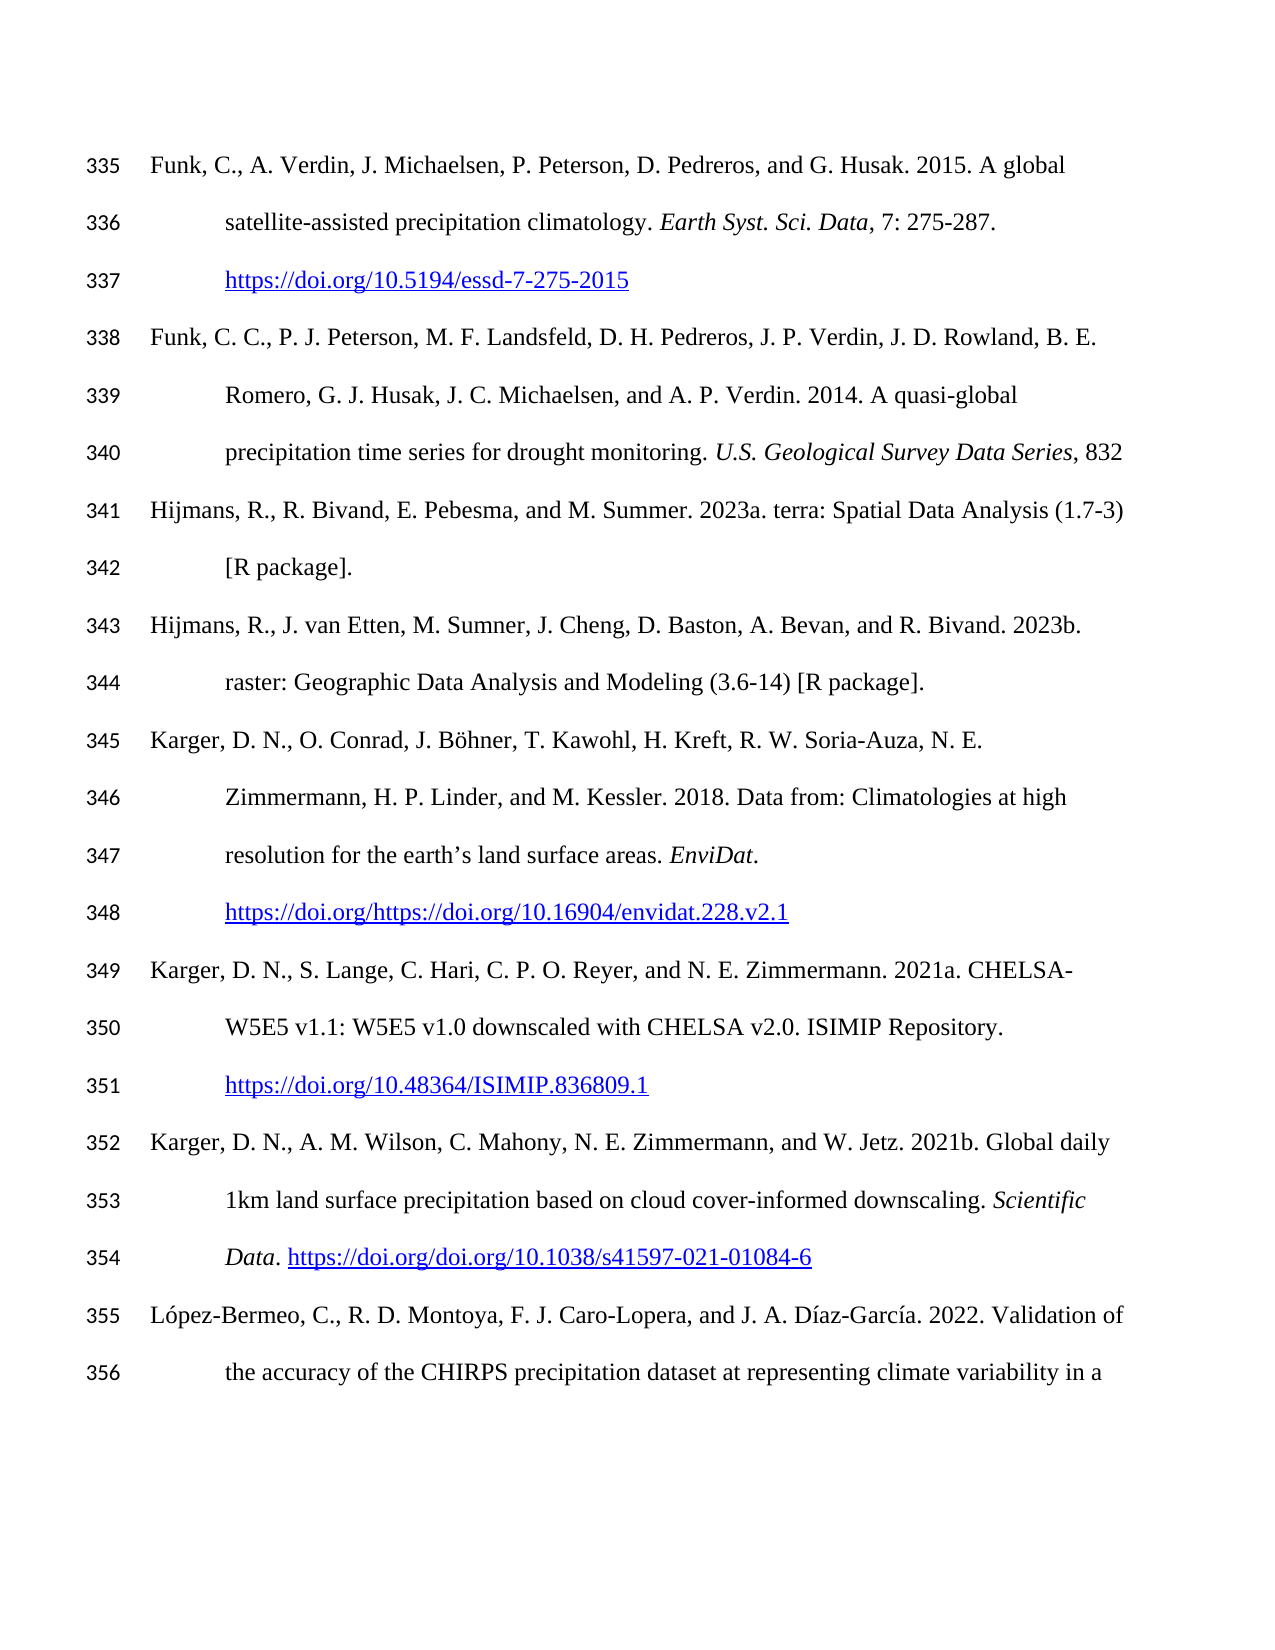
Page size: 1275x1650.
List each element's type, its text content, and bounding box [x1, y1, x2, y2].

text Karger, D. N., S. Lange, C. Hari, C. P. O. Reyer, and N. E. Zimmermann. 2021a. CHELSA-W5E5 v1.1: W5E5 v1.0 downscaled with CHELSA v2.0. ISIMIP Repository. https://doi.org/10.48364/ISIMIP.836809.1 [150, 955, 1125, 1099]
text Funk, C. C., P. J. Peterson, M. F. Landsfeld, D. H. Pedreros, J. P. Verdin, J. D. Rowland, B. E. Romero, G. J. Husak, J. C. Michaelsen, and A. P. Verdin. 2014. A quasi-global precipitation time series for drought monitoring. U.S. Geological Survey Data Series, 832 [150, 322, 1125, 466]
text Karger, D. N., O. Conrad, J. Böhner, T. Kawohl, H. Kreft, R. W. Soria-Auza, N. E. Zimmermann, H. P. Linder, and M. Kessler. 2018. Data from: Climatologies at high resolution for the earth’s land surface areas. EnviDat. https://doi.org/https://doi.org/10.16904/envidat.228.v2.1 [150, 725, 1125, 926]
text Karger, D. N., A. M. Wilson, C. Mahony, N. E. Zimmermann, and W. Jetz. 2021b. Global daily 1km land surface precipitation based on cloud cover-informed downscaling. Scientific Data. https://doi.org/doi.org/10.1038/s41597-021-01084-6 [150, 1127, 1125, 1271]
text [150, 1300, 1125, 1386]
text Hijmans, R., J. van Etten, M. Sumner, J. Cheng, D. Baston, A. Bevan, and R. Bivand. 2023b. raster: Geographic Data Analysis and Modeling (3.6-14) [R package]. [150, 610, 1125, 696]
text Funk, C., A. Verdin, J. Michaelsen, P. Peterson, D. Pedreros, and G. Husak. 2015. A global satellite-assisted precipitation climatology. Earth Syst. Sci. Data, 7: 275-287. https://doi.org/10.5194/essd-7-275-2015 [150, 150, 1125, 294]
text Hijmans, R., R. Bivand, E. Pebesma, and M. Summer. 2023a. terra: Spatial Data Analysis (1.7-3) [R package]. [150, 495, 1125, 581]
